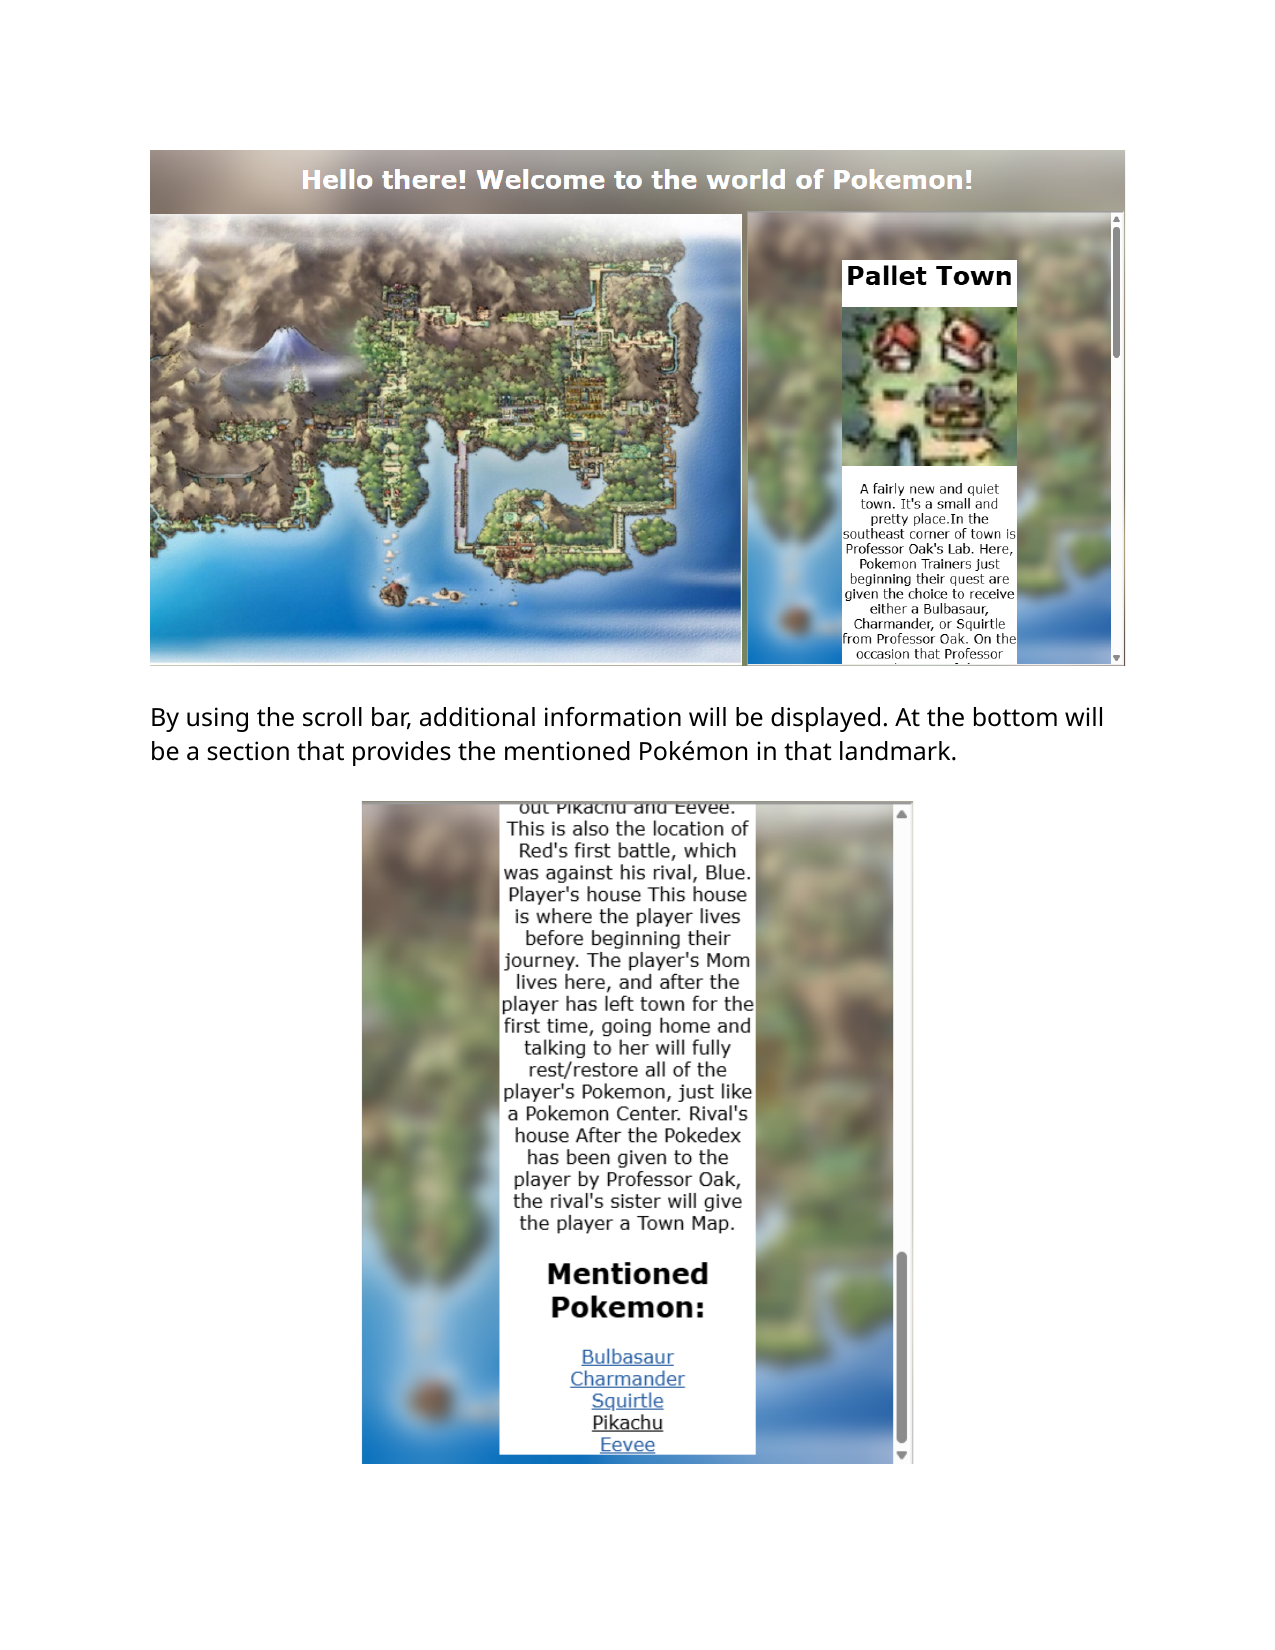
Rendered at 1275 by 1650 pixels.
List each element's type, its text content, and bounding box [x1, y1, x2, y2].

picture [150, 150, 1125, 666]
picture [361, 801, 914, 1464]
text By using the scroll bar, additional information will be displayed. At the bottom will be a section that provides the mentioned Pokémon in that landmark. [150, 699, 1125, 768]
